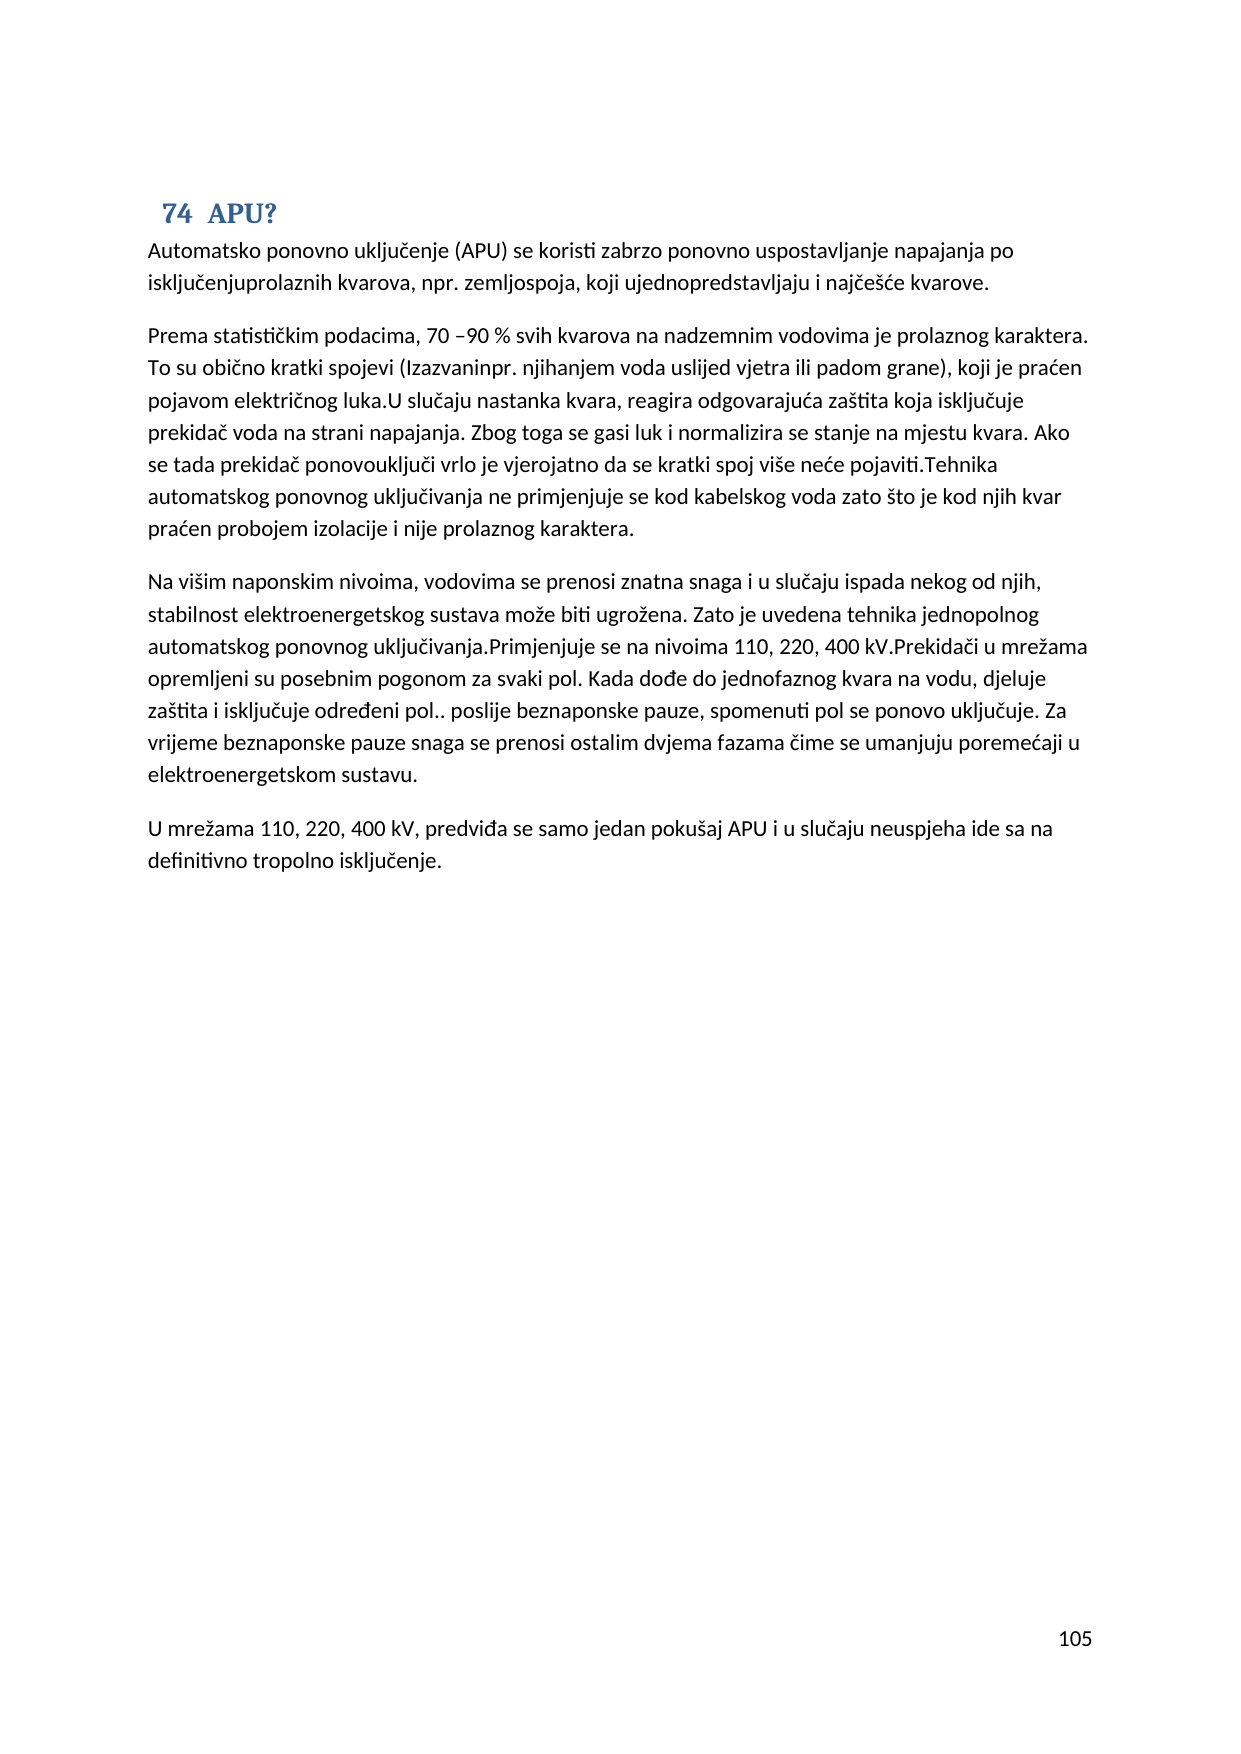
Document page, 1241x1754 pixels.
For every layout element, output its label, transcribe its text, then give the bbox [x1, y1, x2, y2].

text U mrežama 110, 220, 400 kV, predviđa se samo jedan pokušaj APU i u slučaju neuspjeha ide sa na definitivno tropolno isključenje. [148, 814, 1093, 874]
text Automatsko ponovno uključenje (APU) se koristi zabrzo ponovno uspostavljanje napajanja po isključenjuprolaznih kvarova, npr. zemljospoja, koji ujednopredstavljaju i najčešće kvarove. [148, 236, 1093, 296]
text Na višim naponskim nivoima, vodovima se prenosi znatna snaga i u slučaju ispada nekog od njih, stabilnost elektroenergetskog sustava može biti ugrožena. Zato je uvedena tehnika jednopolnog automatskog ponovnog uključivanja.Primjenjuje se na nivoima 110, 220, 400 kV.Prekidači u mrežama opremljeni su posebnim pogonom za svaki pol. Kada dođe do jednofaznog kvara na vodu, djeluje zaštita i isključuje određeni pol.. poslije beznaponske pauze, spomenuti pol se ponovo uključuje. Za vrijeme beznaponske pauze snaga se prenosi ostalim dvjema fazama čime se umanjuju poremećaji u elektroenergetskom sustavu. [148, 567, 1093, 789]
text Prema statističkim podacima, 70 –90 % svih kvarova na nadzemnim vodovima je prolaznog karaktera. To su obično kratki spojevi (Izazvaninpr. njihanjem voda uslijed vjetra ili padom grane), koji je praćen pojavom električnog luka.U slučaju nastanka kvara, reagira odgovarajuća zaštita koja isključuje prekidač voda na strani napajanja. Zbog toga se gasi luk i normalizira se stanje na mjestu kvara. Ako se tada prekidač ponovouključi vrlo je vjerojatno da se kratki spoj više neće pojaviti.Tehnika automatskog ponovnog uključivanja ne primjenjuje se kod kabelskog voda zato što je kod njih kvar praćen probojem izolacije i nije prolaznog karaktera. [148, 321, 1093, 542]
subtitle APU? [162, 198, 1093, 231]
